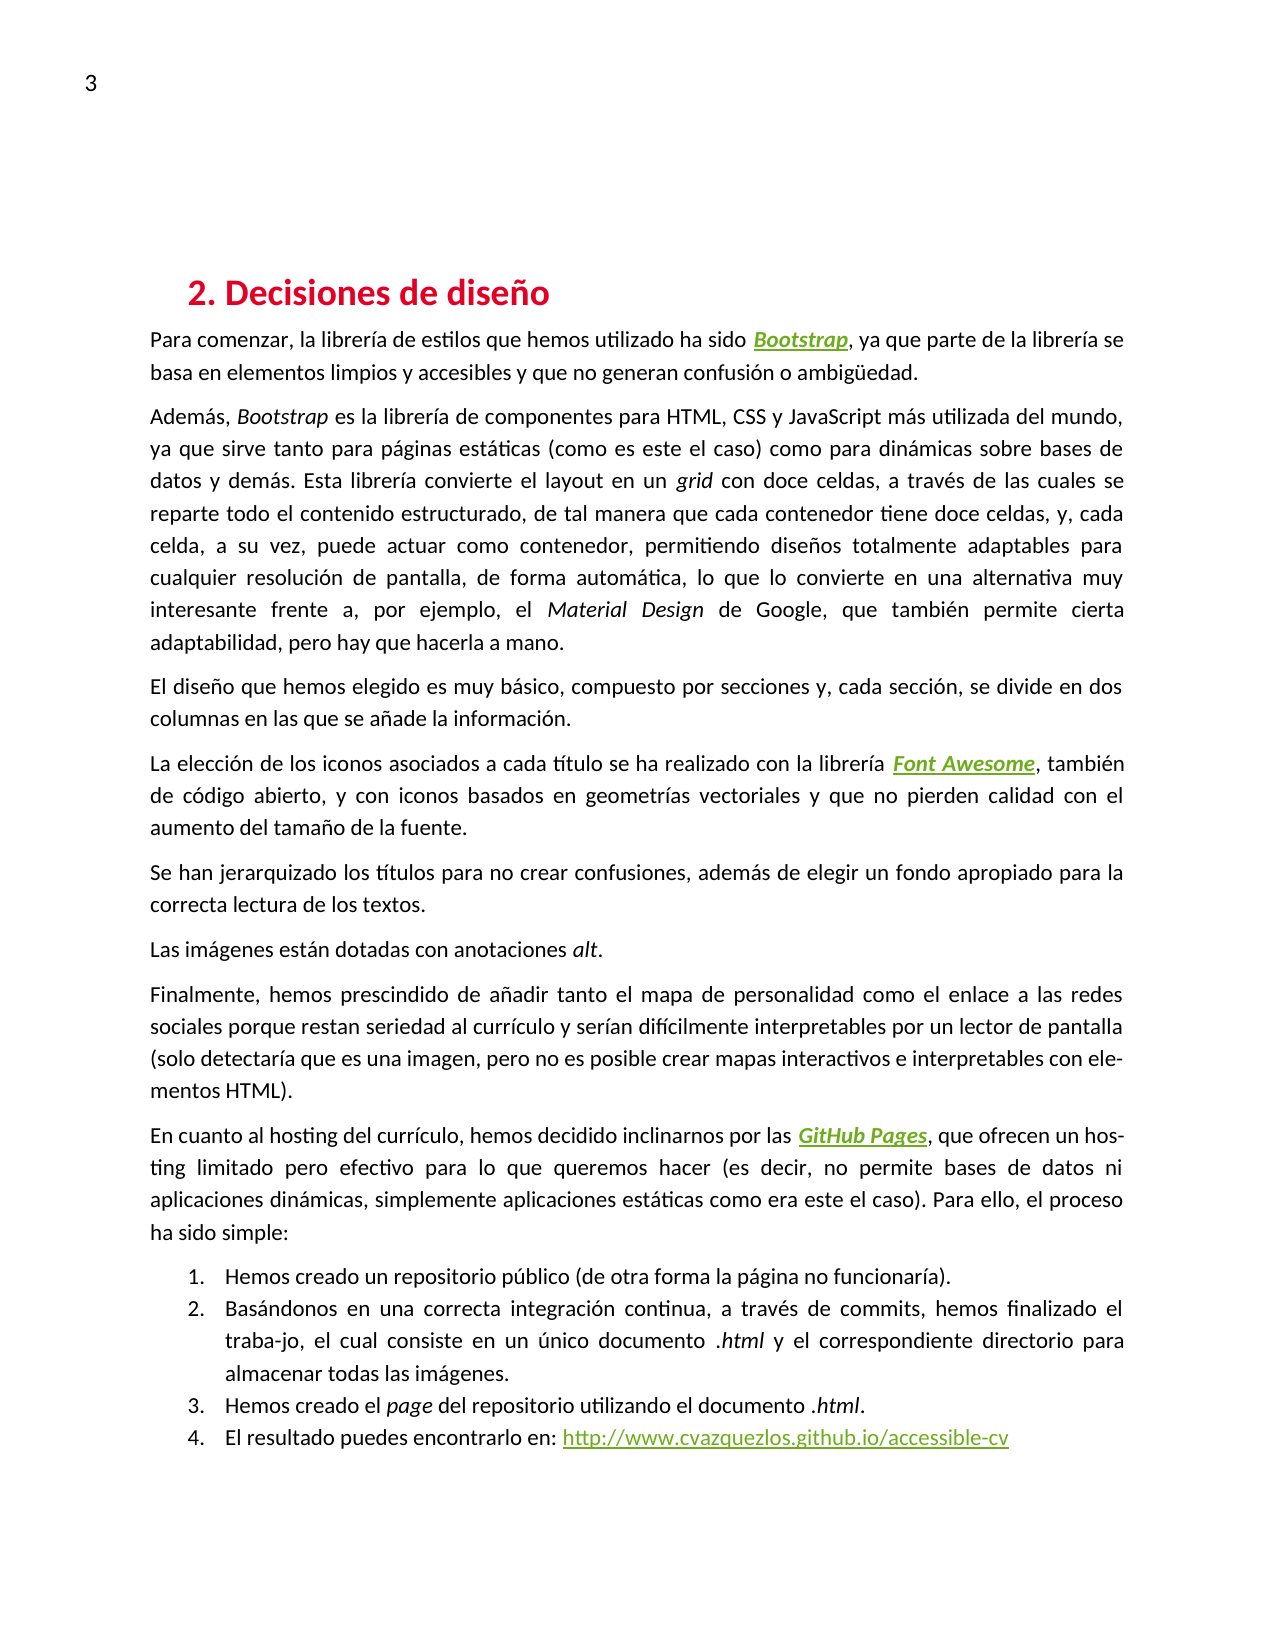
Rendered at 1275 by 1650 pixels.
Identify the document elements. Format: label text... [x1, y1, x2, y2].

text Además, Bootstrap es la librería de componentes para HTML, CSS y JavaScript más utilizada del mundo, ya que sirve tanto para páginas estáticas (como es este el caso) como para dinámicas sobre bases de datos y demás. Esta librería convierte el layout en un grid con doce celdas, a través de las cuales se reparte todo el contenido estructurado, de tal manera que cada contenedor tiene doce celdas, y, cada celda, a su vez, puede actuar como contenedor, permitiendo diseños totalmente adaptables para cualquier resolución de pantalla, de forma automática, lo que lo convierte en una alternativa muy interesante frente a, por ejemplo, el Material Design de Google, que también permite cierta adaptabilidad, pero hay que hacerla a mano. [150, 402, 1125, 656]
text En cuanto al hosting del currículo, hemos decidido inclinarnos por las GitHub Pages, que ofrecen un hos-ting limitado pero efectivo para lo que queremos hacer (es decir, no permite bases de datos ni aplicaciones dinámicas, simplemente aplicaciones estáticas como era este el caso). Para ello, el proceso ha sido simple: [150, 1121, 1125, 1246]
text Finalmente, hemos prescindido de añadir tanto el mapa de personalidad como el enlace a las redes sociales porque restan seriedad al currículo y serían difícilmente interpretables por un lector de pantalla (solo detectaría que es una imagen, pero no es posible crear mapas interactivos e interpretables con ele-mentos HTML). [150, 980, 1125, 1104]
list Hemos creado el page del repositorio utilizando el documento .html. [187, 1391, 1125, 1419]
subtitle Decisiones de diseño [187, 268, 1125, 314]
text La elección de los iconos asociados a cada título se ha realizado con la librería Font Awesome, también de código abierto, y con iconos basados en geometrías vectoriales y que no pierden calidad con el aumento del tamaño de la fuente. [150, 749, 1125, 842]
text El diseño que hemos elegido es muy básico, compuesto por secciones y, cada sección, se divide en dos columnas en las que se añade la información. [150, 672, 1125, 732]
text Las imágenes están dotadas con anotaciones alt. [150, 935, 1125, 963]
list El resultado puedes encontrarlo en: http://www.cvazquezlos.github.io/accessible-cv [187, 1423, 1125, 1451]
text Se han jerarquizado los títulos para no crear confusiones, además de elegir un fondo apropiado para la correcta lectura de los textos. [150, 858, 1125, 918]
text Para comenzar, la librería de estilos que hemos utilizado ha sido Bootstrap, ya que parte de la librería se basa en elementos limpios y accesibles y que no generan confusión o ambigüedad. [150, 325, 1125, 386]
list Basándonos en una correcta integración continua, a través de commits, hemos finalizado el traba-jo, el cual consiste en un único documento .html y el correspondiente directorio para almacenar todas las imágenes. [187, 1294, 1125, 1387]
list Hemos creado un repositorio público (de otra forma la página no funcionaría). [187, 1262, 1125, 1290]
